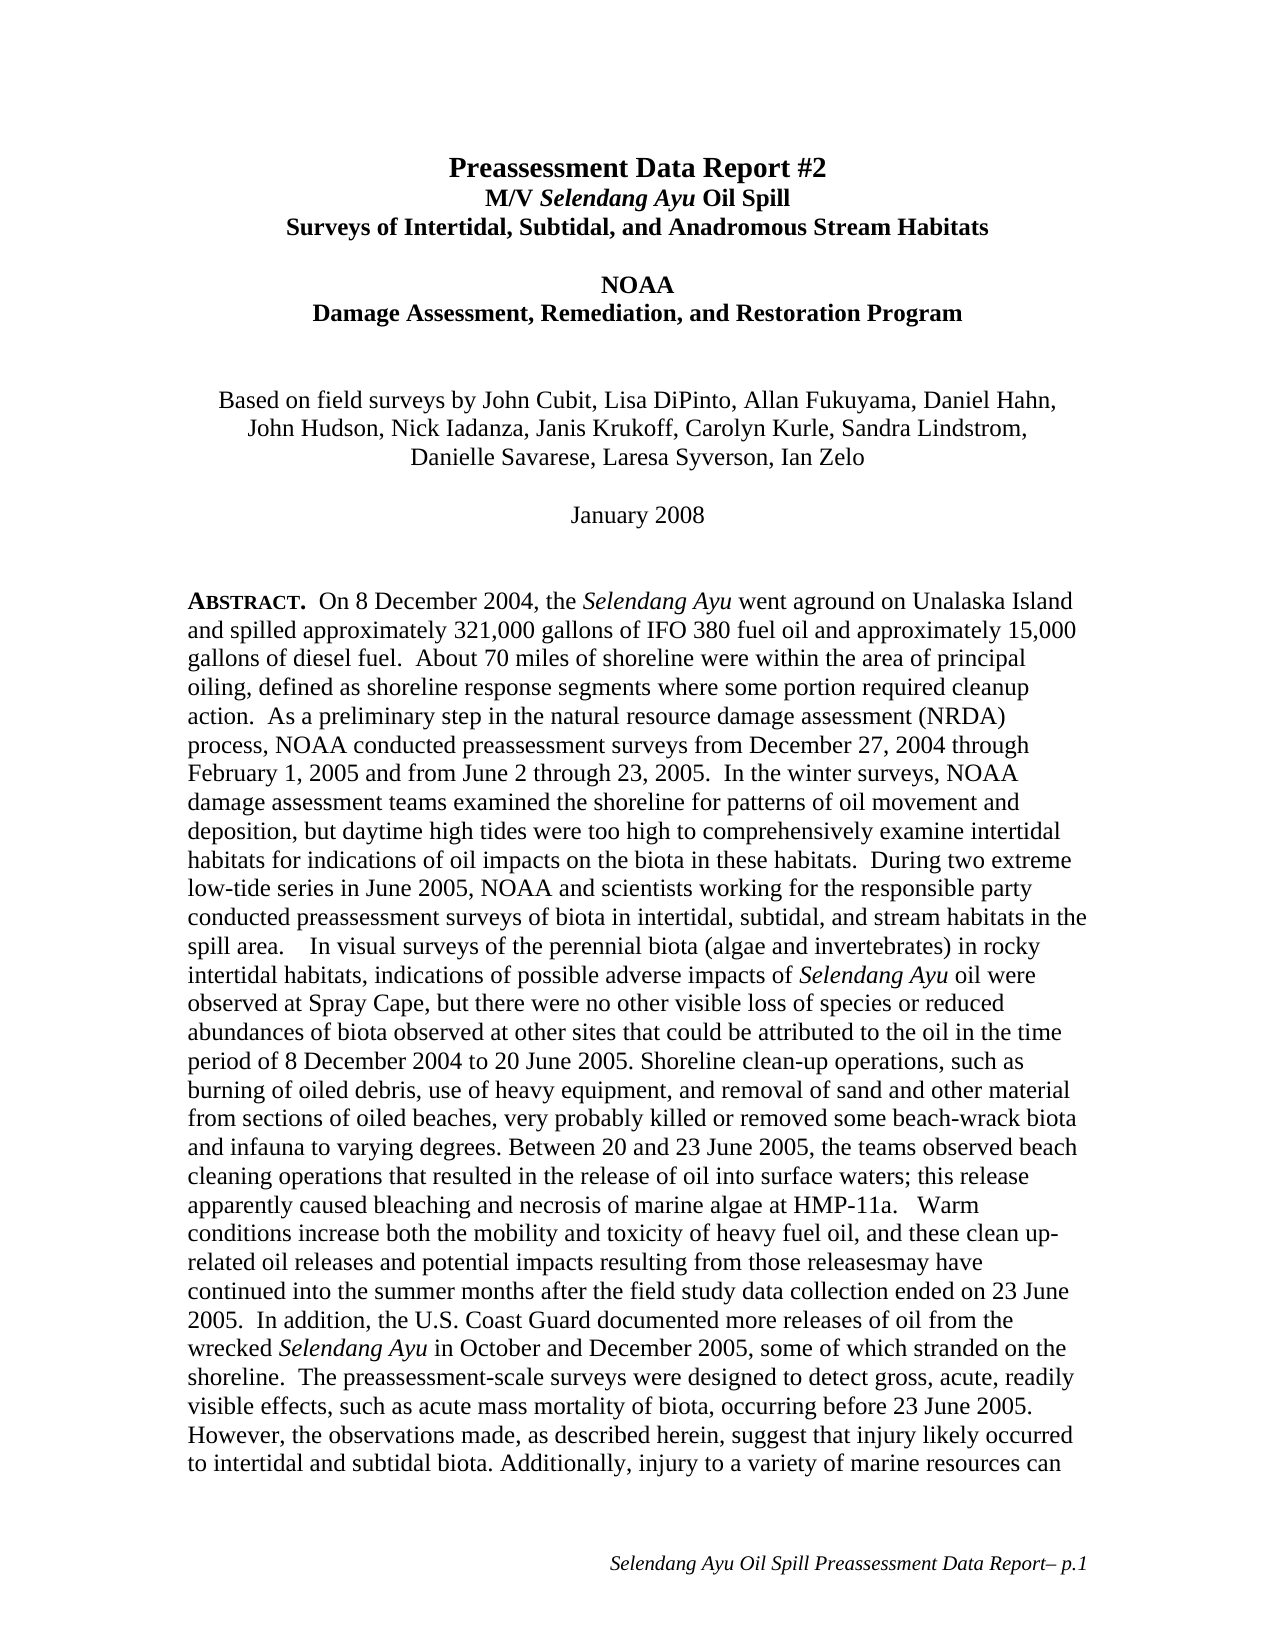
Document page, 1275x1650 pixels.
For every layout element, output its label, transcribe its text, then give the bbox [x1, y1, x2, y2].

text Surveys of Intertidal, Subtidal, and Anadromous Stream Habitats [187, 212, 1087, 241]
text Danielle Savarese, Laresa Syverson, Ian Zelo [187, 442, 1087, 471]
text Damage Assessment, Remediation, and Restoration Program [187, 298, 1087, 327]
text Based on field surveys by John Cubit, Lisa DiPinto, Allan Fukuyama, Daniel Hahn, [187, 385, 1087, 413]
text John Hudson, Nick Iadanza, Janis Krukoff, Carolyn Kurle, Sandra Lindstrom, [187, 413, 1087, 442]
text NOAA [187, 270, 1087, 298]
text Preassessment Data Report #2 [187, 150, 1087, 183]
text January 2008 [187, 500, 1087, 528]
text M/V Selendang Ayu Oil Spill [187, 183, 1087, 212]
